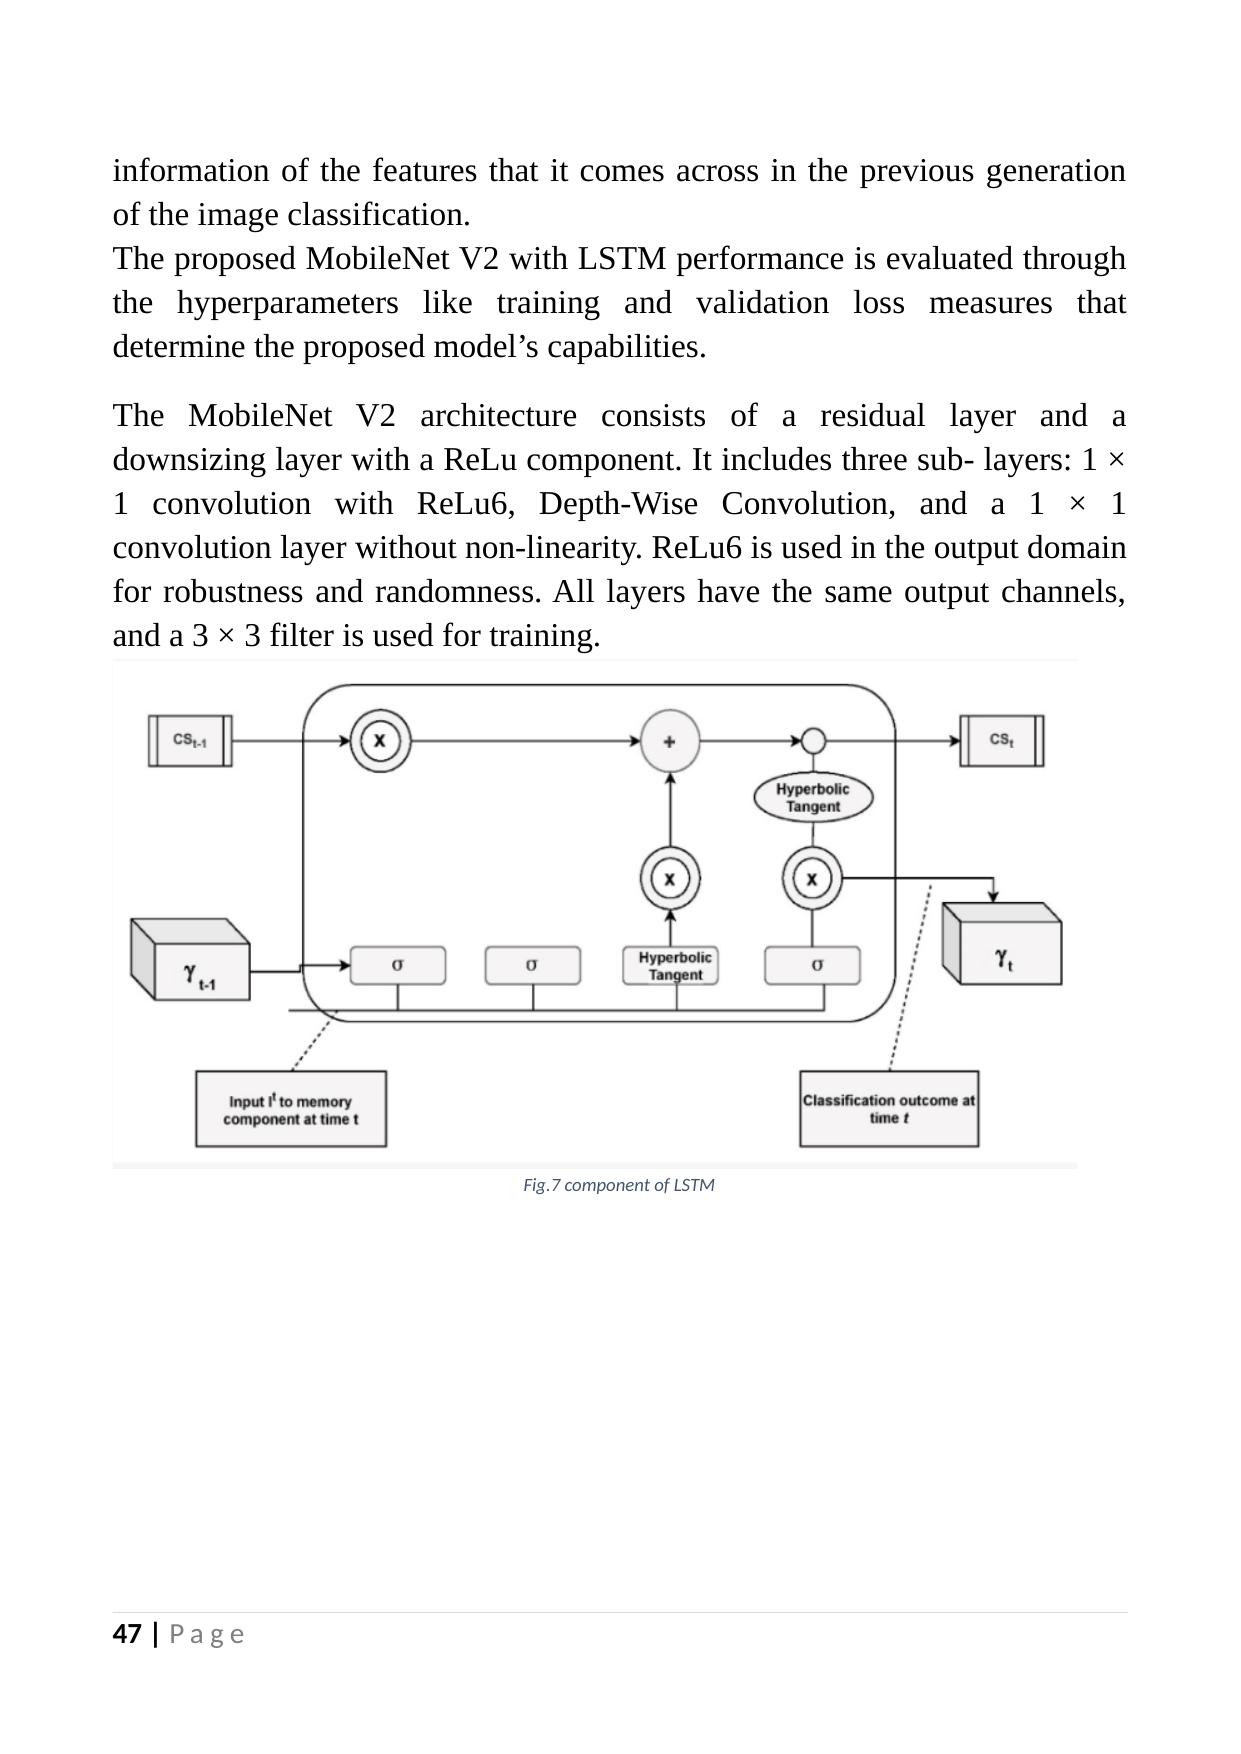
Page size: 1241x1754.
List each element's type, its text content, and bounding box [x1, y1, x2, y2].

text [112, 150, 1128, 232]
text The MobileNet V2 architecture consists of a residual layer and a downsizing layer with a ReLu component. It includes three sub- layers: 1 × 1 convolution with ReLu6, Depth-Wise Convolution, and a 1 × 1 convolution layer without non-linearity. ReLu6 is used in the output domain for robustness and randomness. All layers have the same output channels, and a 3 × 3 filter is used for training. [112, 395, 1128, 654]
picture [112, 659, 1078, 1169]
text Fig.7 component of LSTM [112, 1173, 1128, 1196]
text The proposed MobileNet V2 with LSTM performance is evaluated through the hyperparameters like training and validation loss measures that determine the proposed model’s capabilities. [112, 238, 1128, 364]
